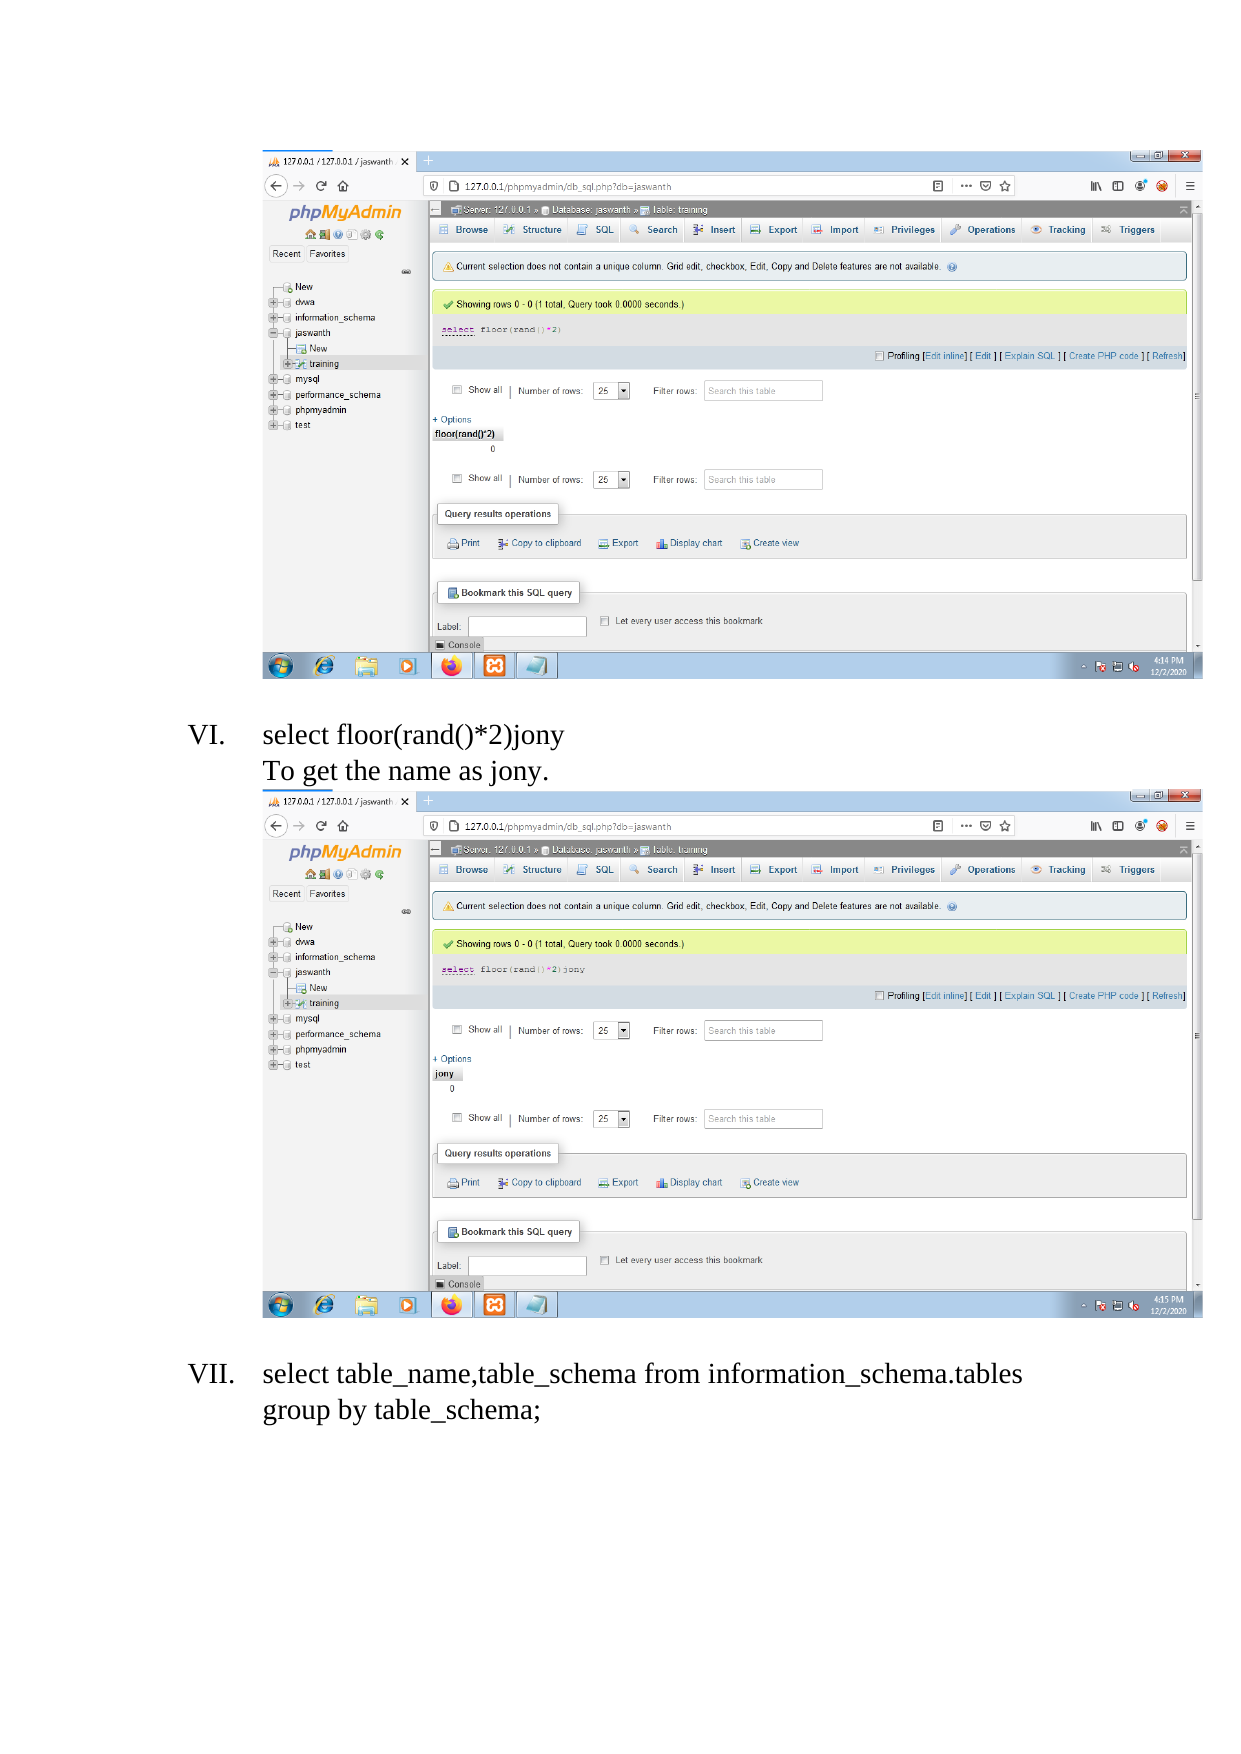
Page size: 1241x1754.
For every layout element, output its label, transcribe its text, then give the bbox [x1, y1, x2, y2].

picture [262, 150, 1203, 679]
list select floor(rand()*2)jony [187, 717, 1090, 751]
picture [262, 789, 1203, 1318]
list To get the name as jony. [262, 753, 1090, 787]
list select table_name,table_schema from information_schema.tables group by table_schema; [187, 1356, 1090, 1426]
